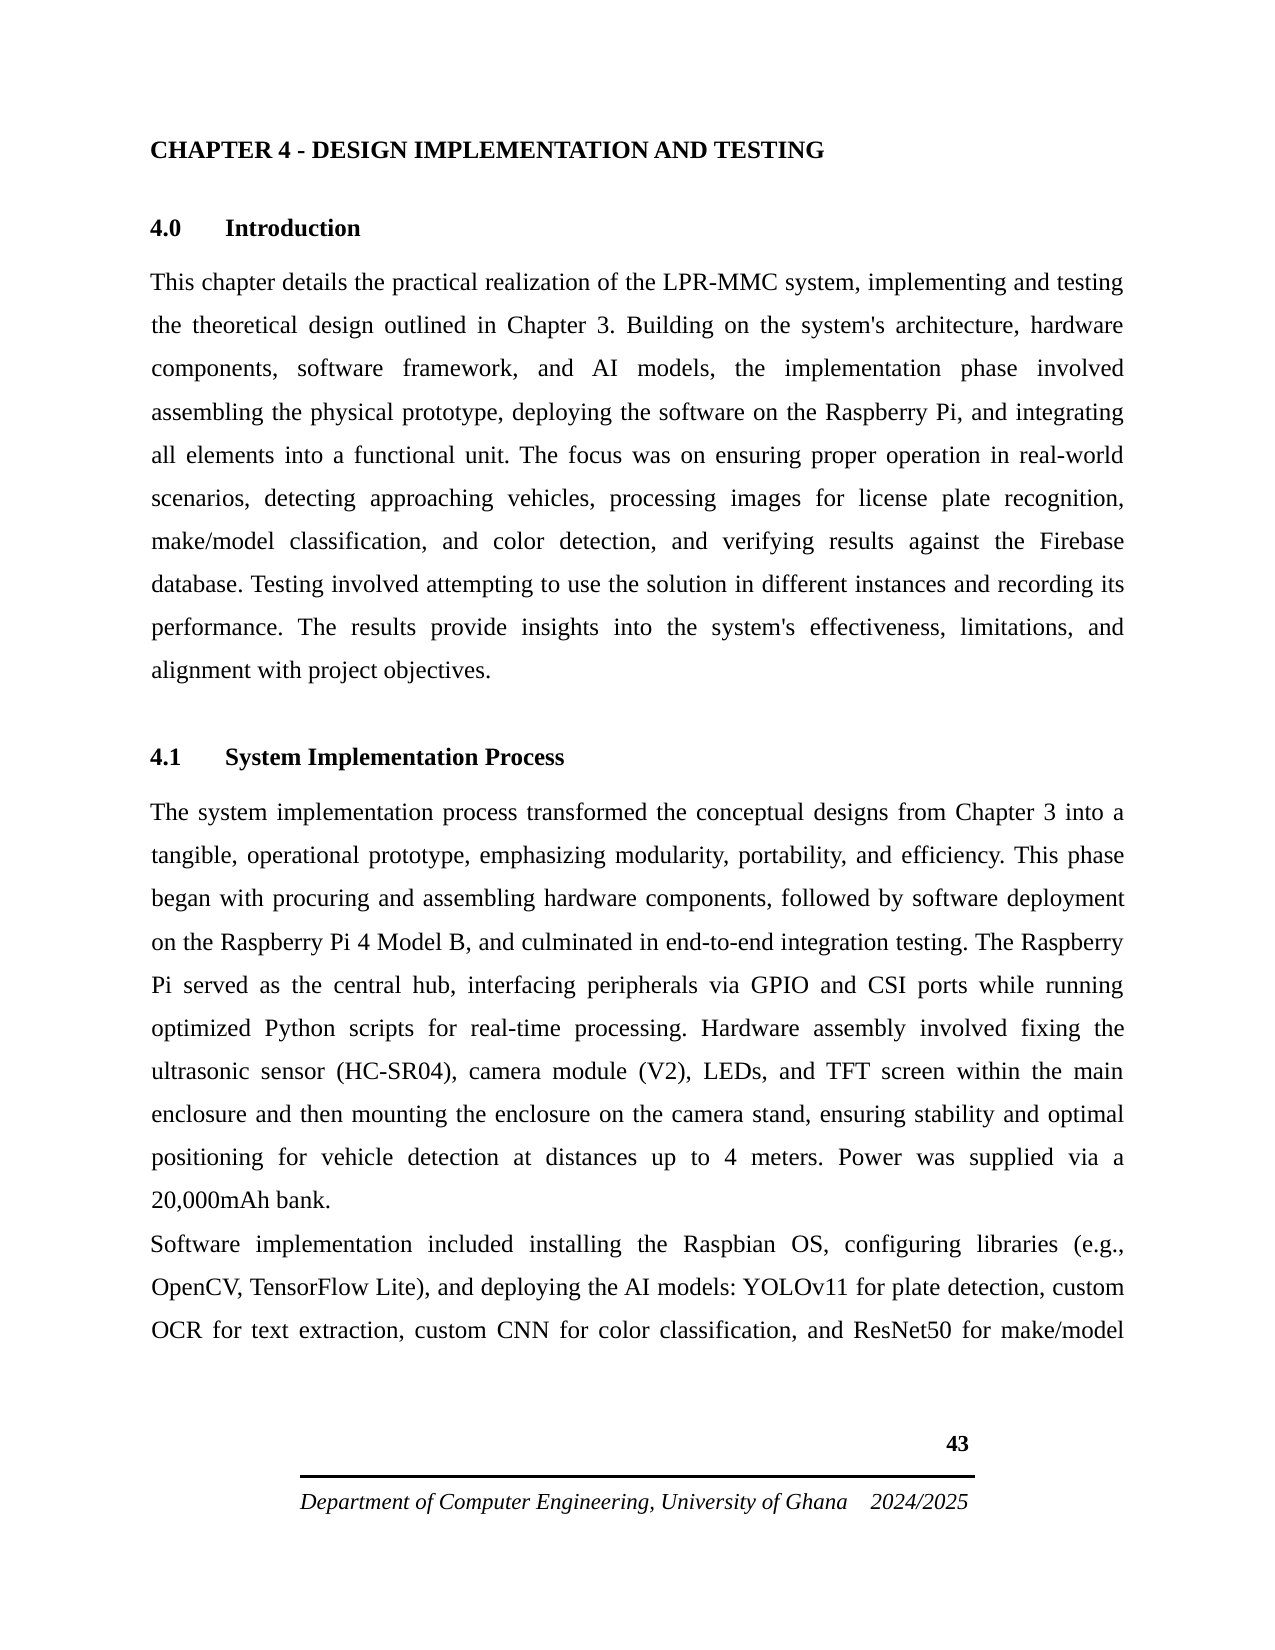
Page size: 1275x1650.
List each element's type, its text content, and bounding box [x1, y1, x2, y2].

subtitle CHAPTER 4 - DESIGN IMPLEMENTATION AND TESTING [150, 136, 1125, 164]
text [150, 1229, 1125, 1344]
subtitle 4.0 Introduction [150, 213, 1125, 241]
text This chapter details the practical realization of the LPR-MMC system, implementing and testing the theoretical design outlined in Chapter 3. Building on the system's architecture, hardware components, software framework, and AI models, the implementation phase involved assembling the physical prototype, deploying the software on the Raspberry Pi, and integrating all elements into a functional unit. The focus was on ensuring proper operation in real-world scenarios, detecting approaching vehicles, processing images for license plate recognition, make/model classification, and color detection, and verifying results against the Firebase database. Testing involved attempting to use the solution in different instances and recording its performance. The results provide insights into the system's effectiveness, limitations, and alignment with project objectives. [150, 267, 1125, 684]
subtitle 4.1 System Implementation Process [150, 742, 1125, 771]
text The system implementation process transformed the conceptual designs from Chapter 3 into a tangible, operational prototype, emphasizing modularity, portability, and efficiency. This phase began with procuring and assembling hardware components, followed by software deployment on the Raspberry Pi 4 Model B, and culminated in end-to-end integration testing. The Raspberry Pi served as the central hub, interfacing peripherals via GPIO and CSI ports while running optimized Python scripts for real-time processing. Hardware assembly involved fixing the ultrasonic sensor (HC-SR04), camera module (V2), LEDs, and TFT screen within the main enclosure and then mounting the enclosure on the camera stand, ensuring stability and optimal positioning for vehicle detection at distances up to 4 meters. Power was supplied via a 20,000mAh bank. [150, 797, 1125, 1214]
